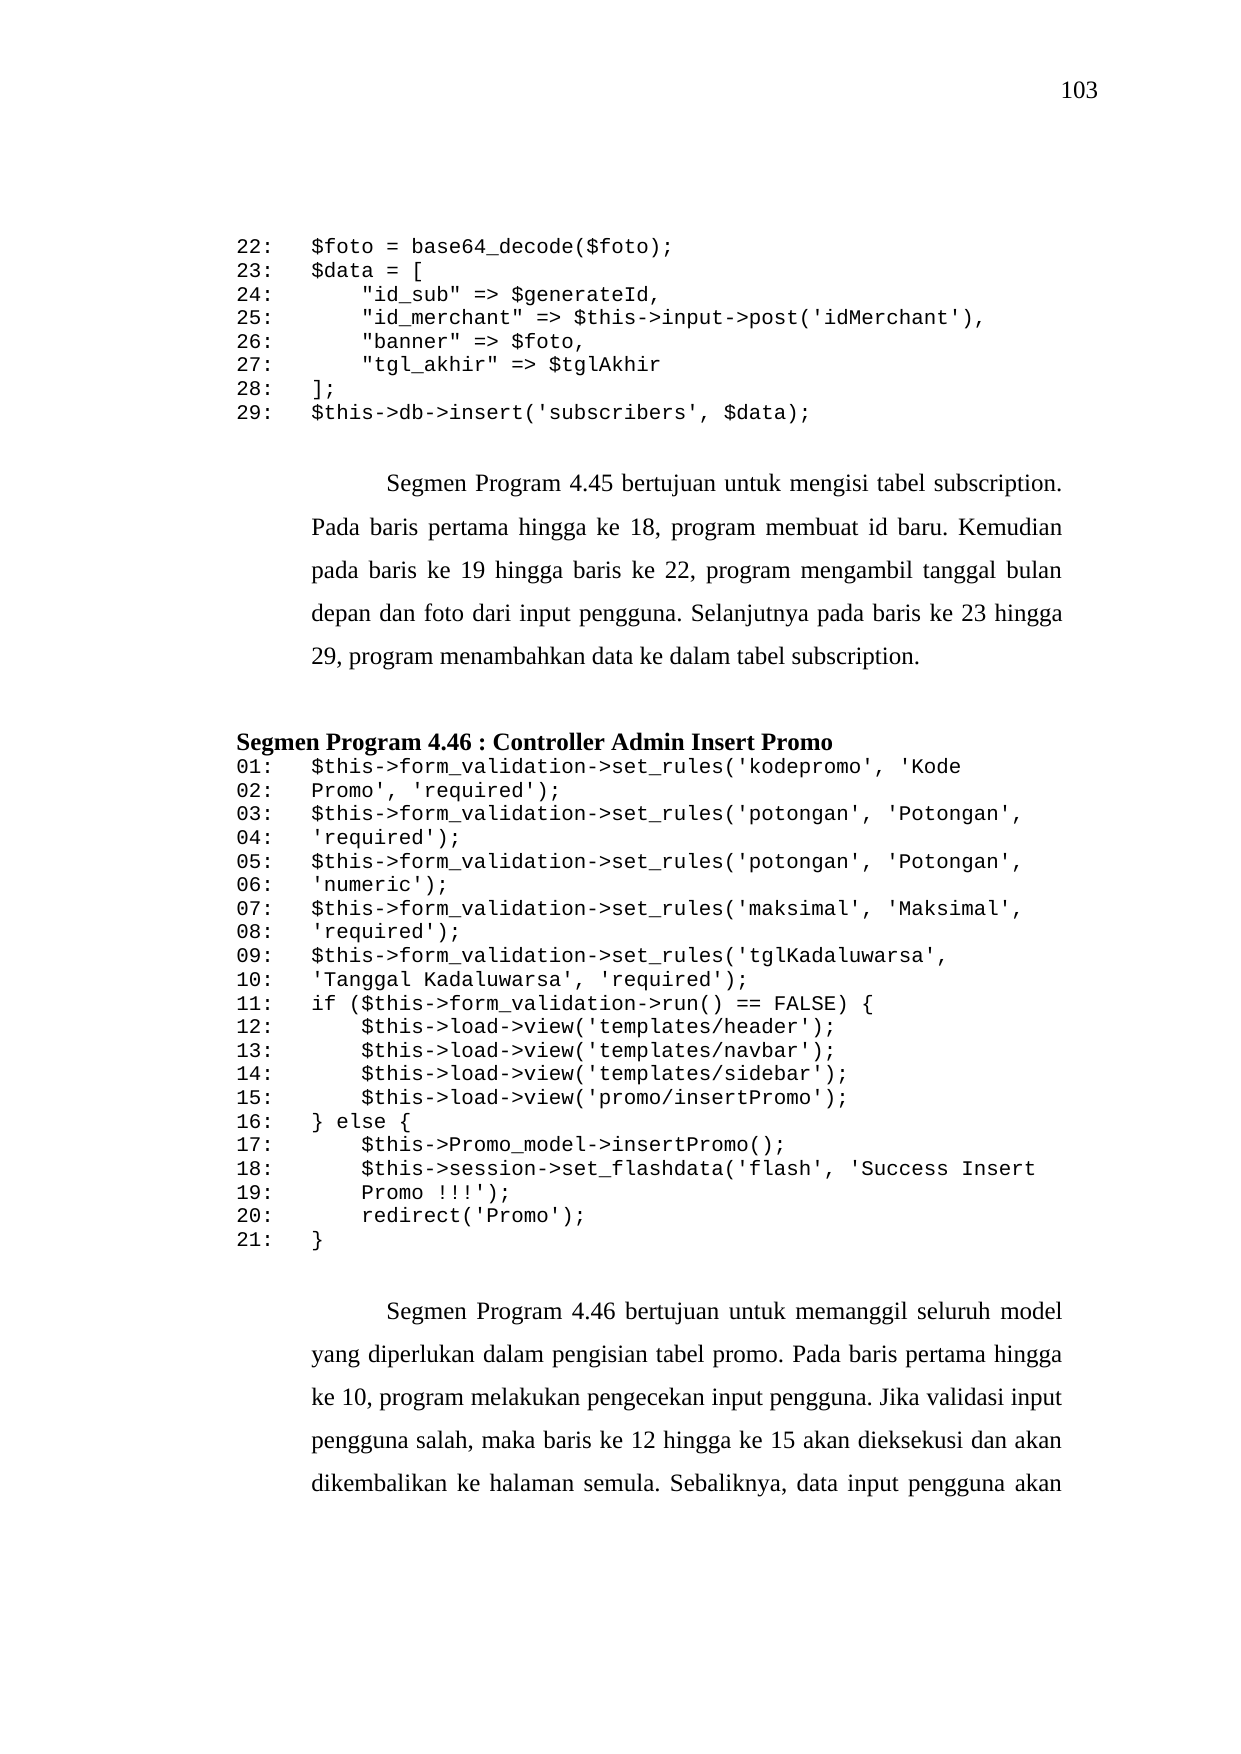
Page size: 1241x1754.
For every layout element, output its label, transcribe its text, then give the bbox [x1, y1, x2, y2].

list $this->form_validation->set_rules('potongan', 'Potongan', [236, 803, 1063, 827]
list "id_sub" => $generateId, [236, 283, 1063, 307]
list Promo', 'required'); [236, 780, 1063, 803]
list $foto = base64_decode($foto); [236, 236, 1063, 260]
list $this->form_validation->set_rules('maksimal', 'Maksimal', [236, 898, 1063, 922]
list 'required'); [236, 827, 1063, 851]
list $this->Promo_model->insertPromo(); [236, 1134, 1063, 1158]
list $this->form_validation->set_rules('tglKadaluwarsa', [236, 945, 1063, 969]
list $this->load->view('templates/header'); [236, 1016, 1063, 1040]
list $this->session->set_flashdata('flash', 'Success Insert [236, 1158, 1063, 1182]
list $this->form_validation->set_rules('potongan', 'Potongan', [236, 851, 1063, 874]
list } [236, 1229, 1063, 1253]
list ]; [236, 378, 1063, 402]
list "banner" => $foto, [236, 331, 1063, 354]
list 'required'); [236, 922, 1063, 945]
list 'Tanggal Kadaluwarsa', 'required'); [236, 969, 1063, 992]
list $this->db->insert('subscribers', $data); [236, 402, 1063, 425]
text Segmen Program 4.45 bertujuan untuk mengisi tabel subscription. Pada baris pertama hingga ke 18, program membuat id baru. Kemudian pada baris ke 19 hingga baris ke 22, program mengambil tanggal bulan depan dan foto dari input pengguna. Selanjutnya pada baris ke 23 hingga 29, program menambahkan data ke dalam tabel subscription. [311, 468, 1063, 670]
text Segmen Program 4.46 : Controller Admin Insert Promo [236, 727, 1063, 756]
list redirect('Promo'); [236, 1205, 1063, 1229]
list "id_merchant" => $this->input->post('idMerchant'), [236, 307, 1063, 331]
list if ($this->form_validation->run() == FALSE) { [236, 992, 1063, 1016]
list $this->load->view('templates/sidebar'); [236, 1063, 1063, 1087]
list 'numeric'); [236, 874, 1063, 898]
list Promo !!!'); [236, 1182, 1063, 1205]
list $this->load->view('templates/navbar'); [236, 1040, 1063, 1063]
list } else { [236, 1111, 1063, 1134]
list $this->load->view('promo/insertPromo'); [236, 1087, 1063, 1111]
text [311, 1296, 1063, 1497]
list $this->form_validation->set_rules('kodepromo', 'Kode [236, 756, 1063, 780]
list "tgl_akhir" => $tglAkhir [236, 354, 1063, 378]
list $data = [ [236, 260, 1063, 283]
